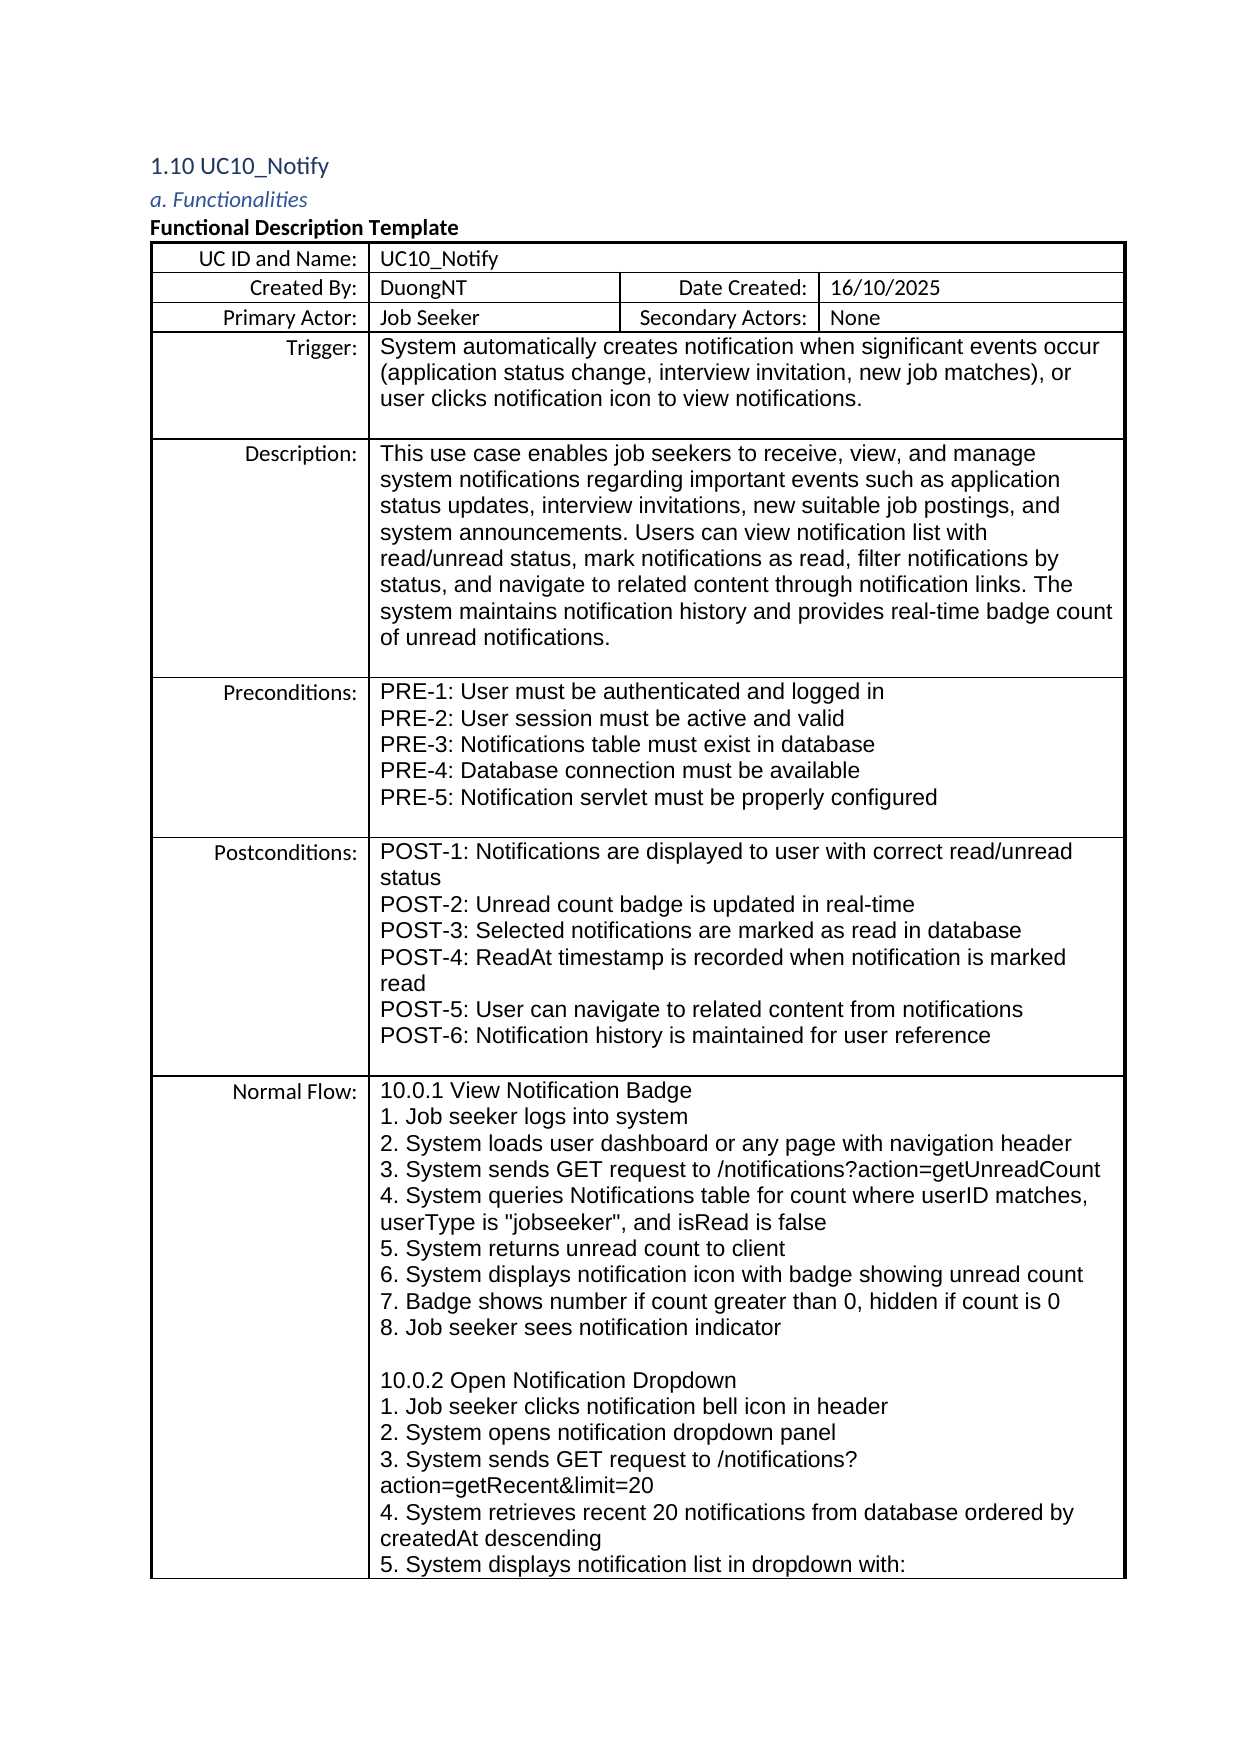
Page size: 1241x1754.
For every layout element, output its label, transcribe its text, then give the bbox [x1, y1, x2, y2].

table_cell Preconditions: [153, 678, 368, 836]
subtitle 1.10 UC10_Notify [150, 150, 1090, 181]
table_cell 16/10/2025 [820, 273, 1123, 301]
table_cell DuongNT [370, 273, 619, 301]
table_cell Secondary Actors: [621, 303, 818, 331]
table_cell Primary Actor: [153, 303, 368, 331]
table_cell Description: [153, 440, 368, 677]
table_cell Postconditions: [153, 838, 368, 1075]
table_cell None [820, 303, 1123, 331]
table_cell Date Created: [621, 273, 818, 301]
table_cell This use case enables job seekers to receive, view, and manage system notifications regarding important events such as application status updates, interview invitations, new suitable job postings, and system announcements. Users can view notification list with read/unread status, mark notifications as read, filter notifications by status, and navigate to related content through notification links. The system maintains notification history and provides real-time badge count of unread notifications. [370, 440, 1123, 677]
table_header UC ID and Name: [153, 244, 368, 272]
text Functional Description Template [150, 213, 1090, 241]
table_header UC10_Notify [370, 244, 1123, 272]
table_cell PRE-1: User must be authenticated and logged in PRE-2: User session must be active and valid PRE-3: Notifications table must exist in database PRE-4: Database connection must be available PRE-5: Notification servlet must be properly configured [370, 678, 1123, 836]
table_cell POST-1: Notifications are displayed to user with correct read/unread status POST-2: Unread count badge is updated in real-time POST-3: Selected notifications are marked as read in database POST-4: ReadAt timestamp is recorded when notification is marked read POST-5: User can navigate to related content from notifications POST-6: Notification history is maintained for user reference [370, 838, 1123, 1075]
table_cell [370, 1077, 1123, 1577]
subtitle a. Functionalities [150, 185, 1090, 213]
table_cell Job Seeker [370, 303, 619, 331]
table_cell Created By: [153, 273, 368, 301]
table_cell System automatically creates notification when significant events occur (application status change, interview invitation, new job matches), or user clicks notification icon to view notifications. [370, 333, 1123, 438]
table_cell Normal Flow: [153, 1077, 368, 1577]
table_cell Trigger: [153, 333, 368, 438]
